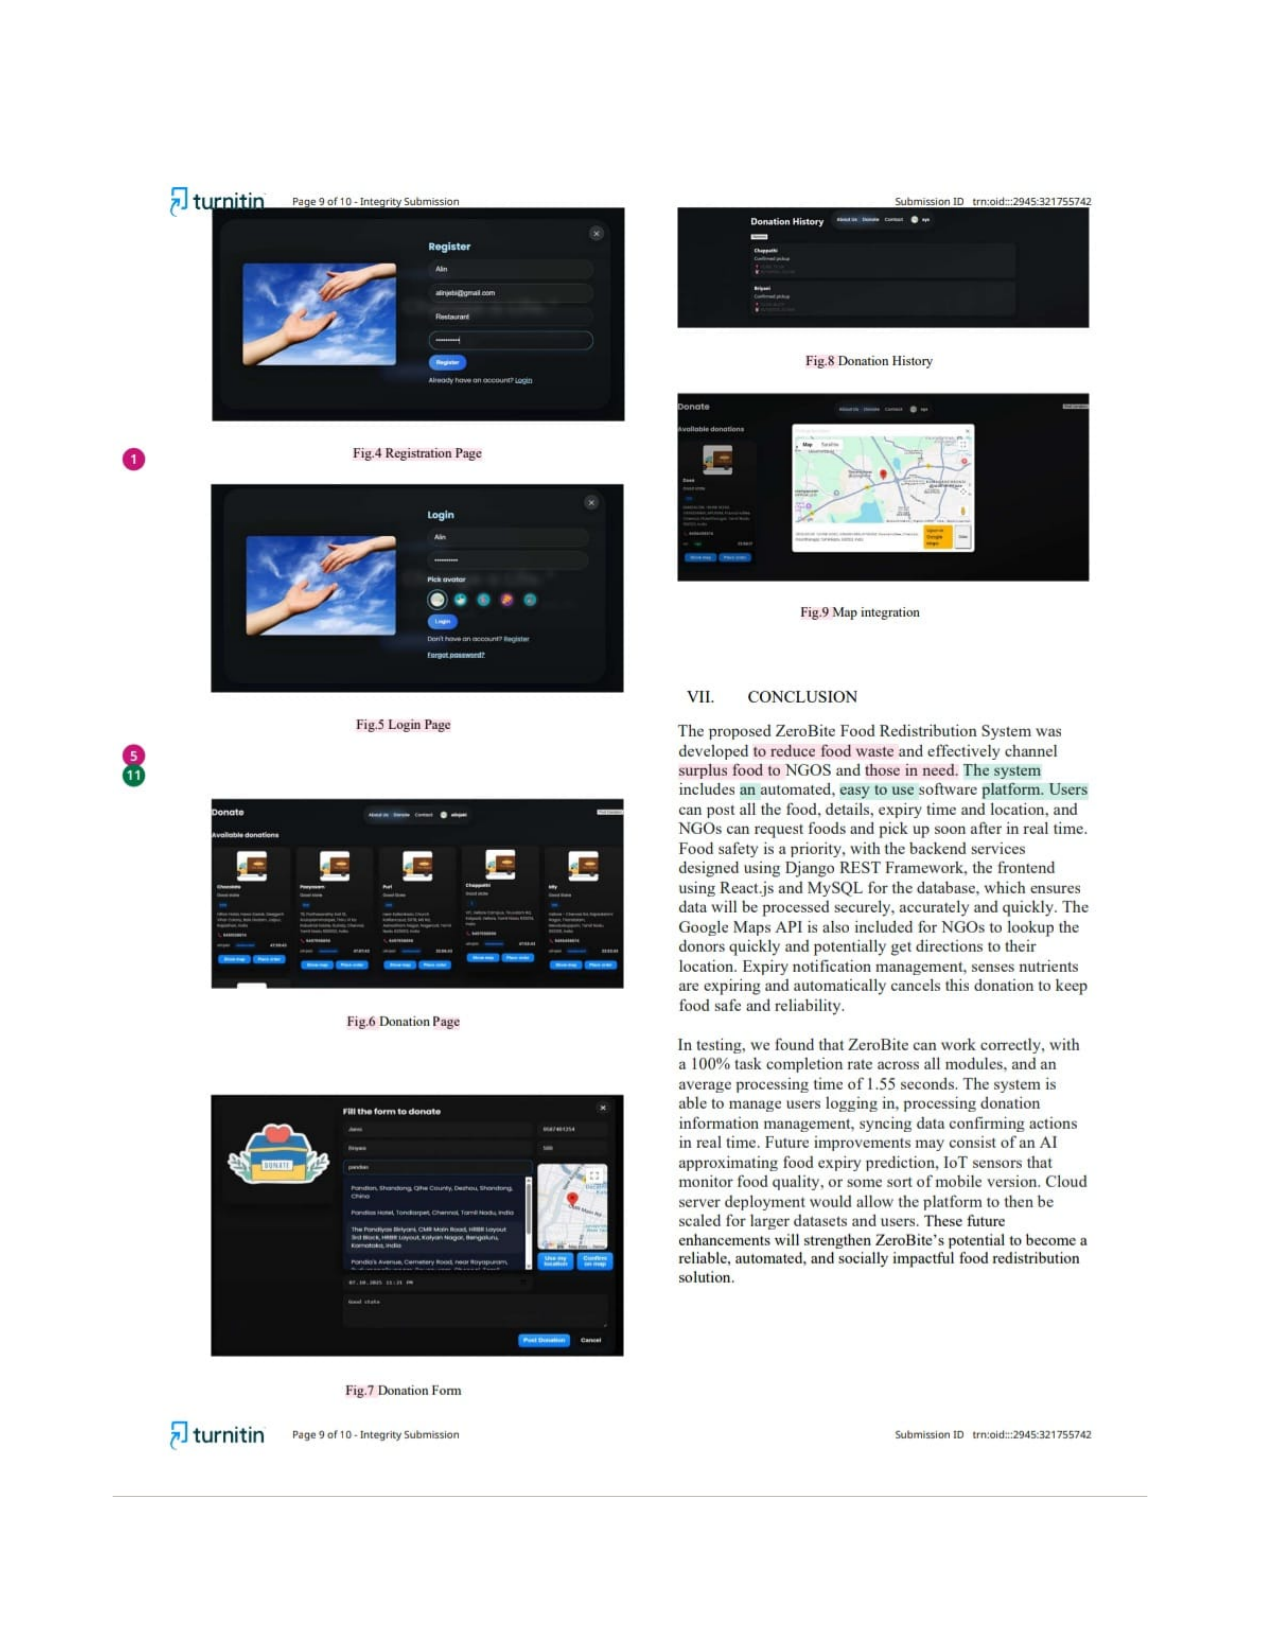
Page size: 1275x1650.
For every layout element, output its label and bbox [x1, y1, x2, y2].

picture [112, 150, 1148, 1497]
